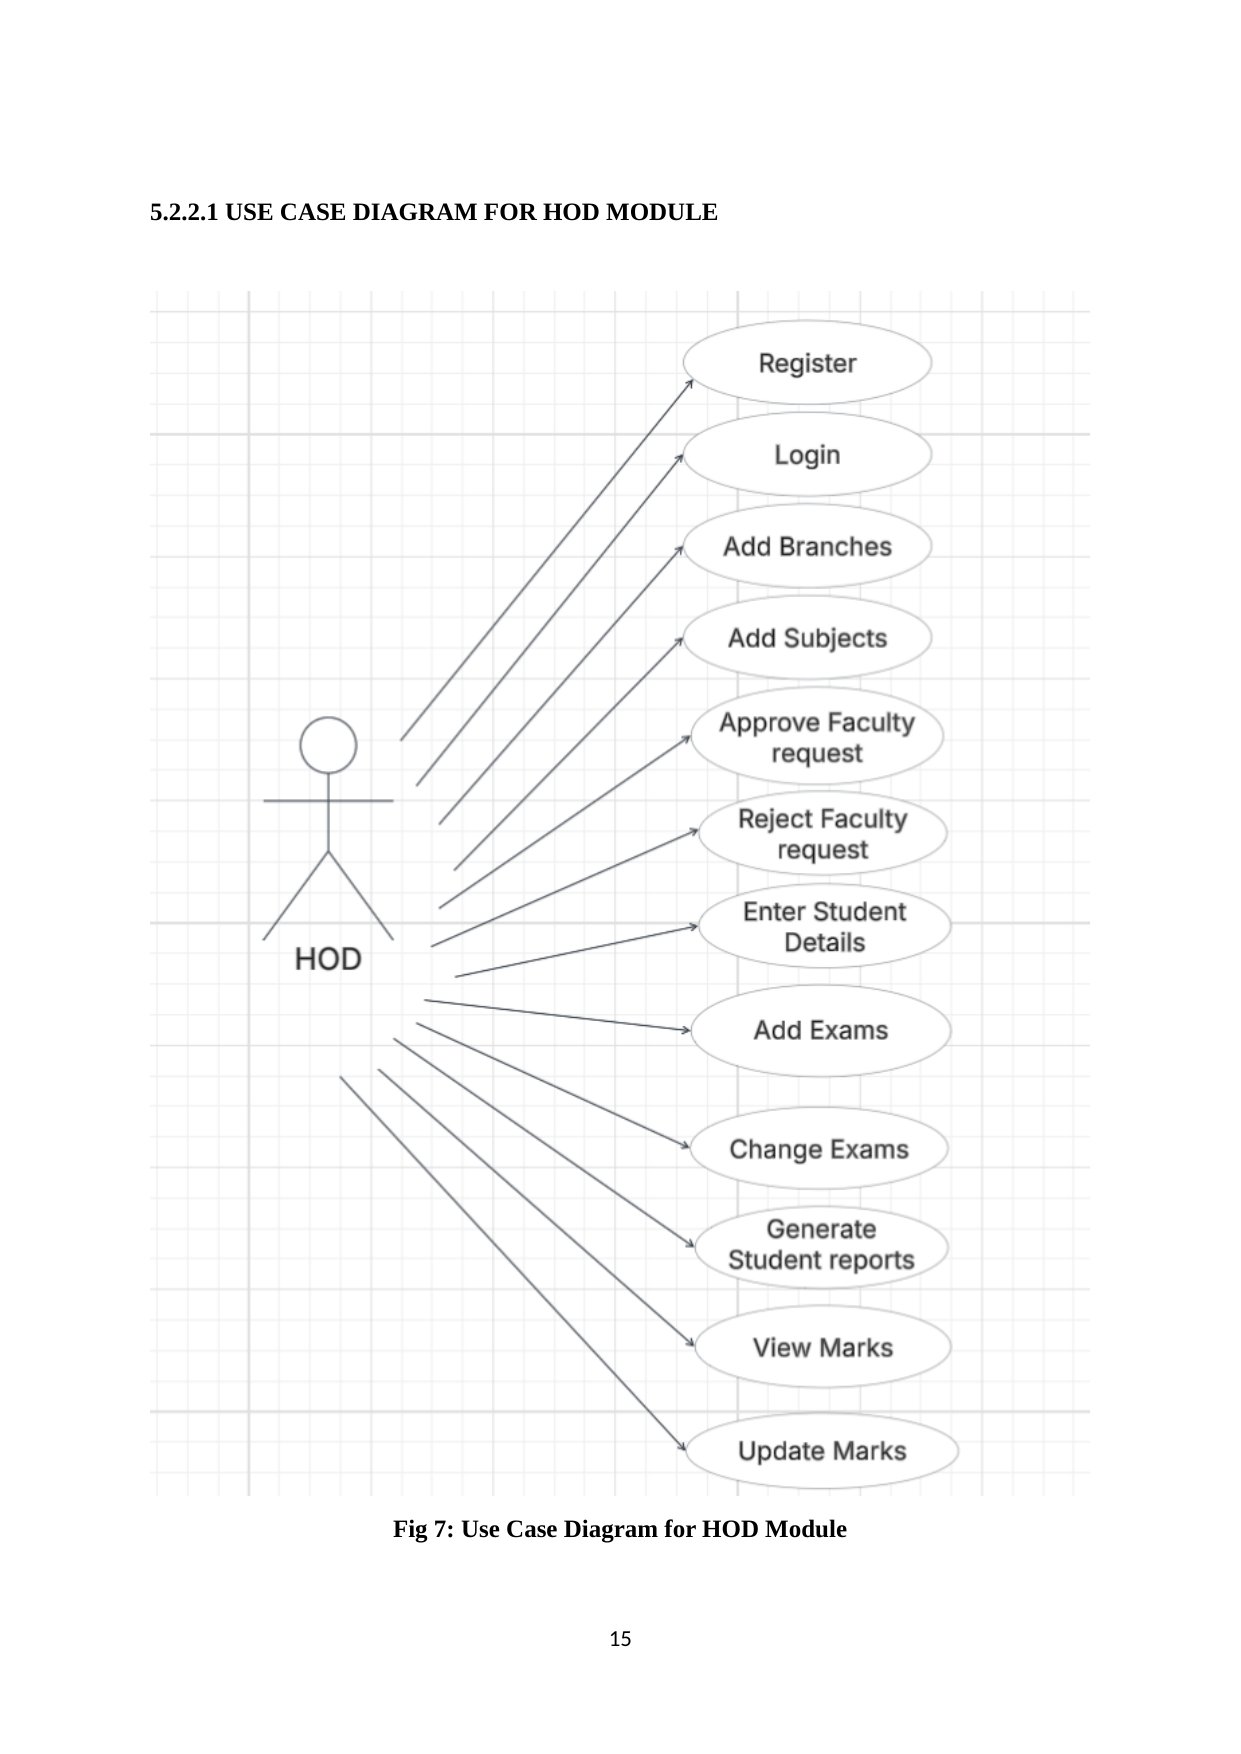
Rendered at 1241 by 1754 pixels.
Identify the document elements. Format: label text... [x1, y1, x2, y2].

text Fig 7: Use Case Diagram for HOD Module [150, 1514, 1090, 1543]
picture [150, 291, 1091, 1496]
text 5.2.2.1 USE CASE DIAGRAM FOR HOD MODULE [150, 197, 1090, 226]
